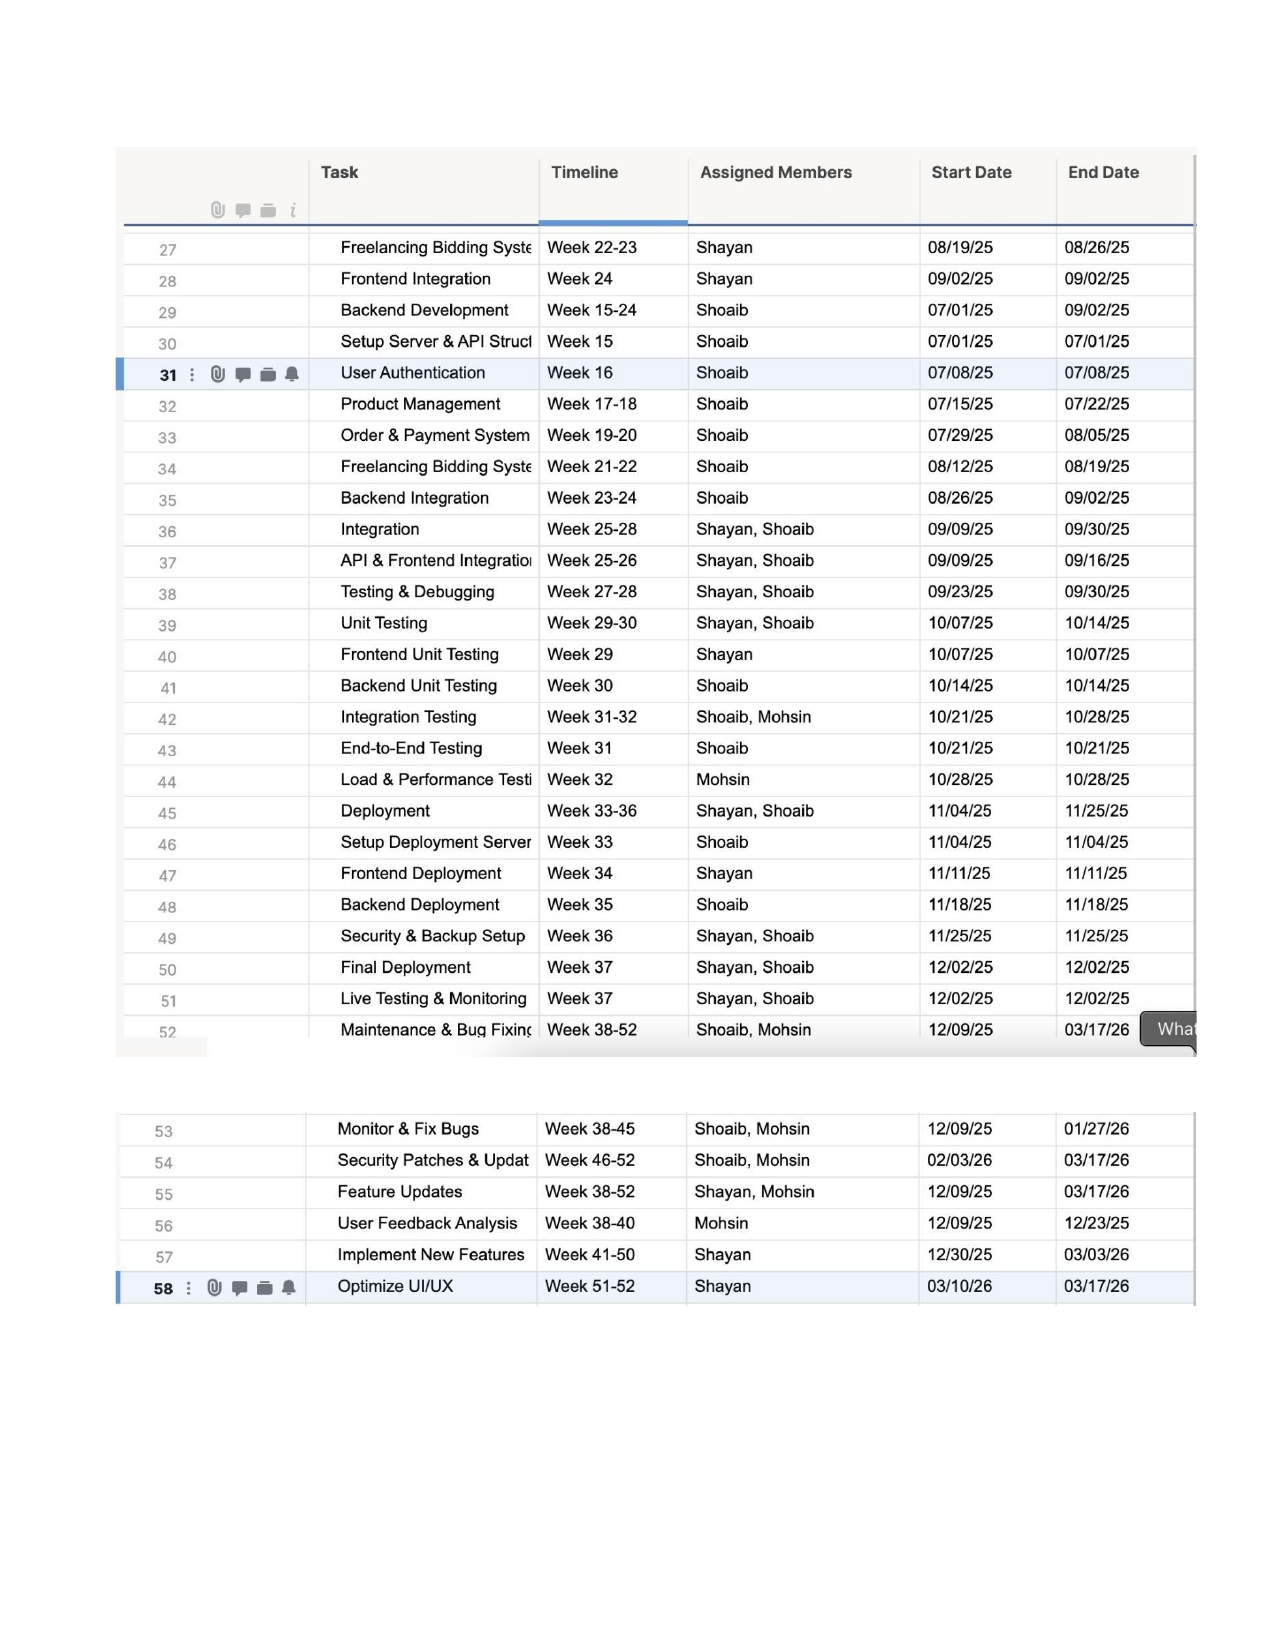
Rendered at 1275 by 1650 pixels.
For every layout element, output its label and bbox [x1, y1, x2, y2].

picture [115, 147, 1197, 1057]
picture [115, 1112, 1197, 1306]
